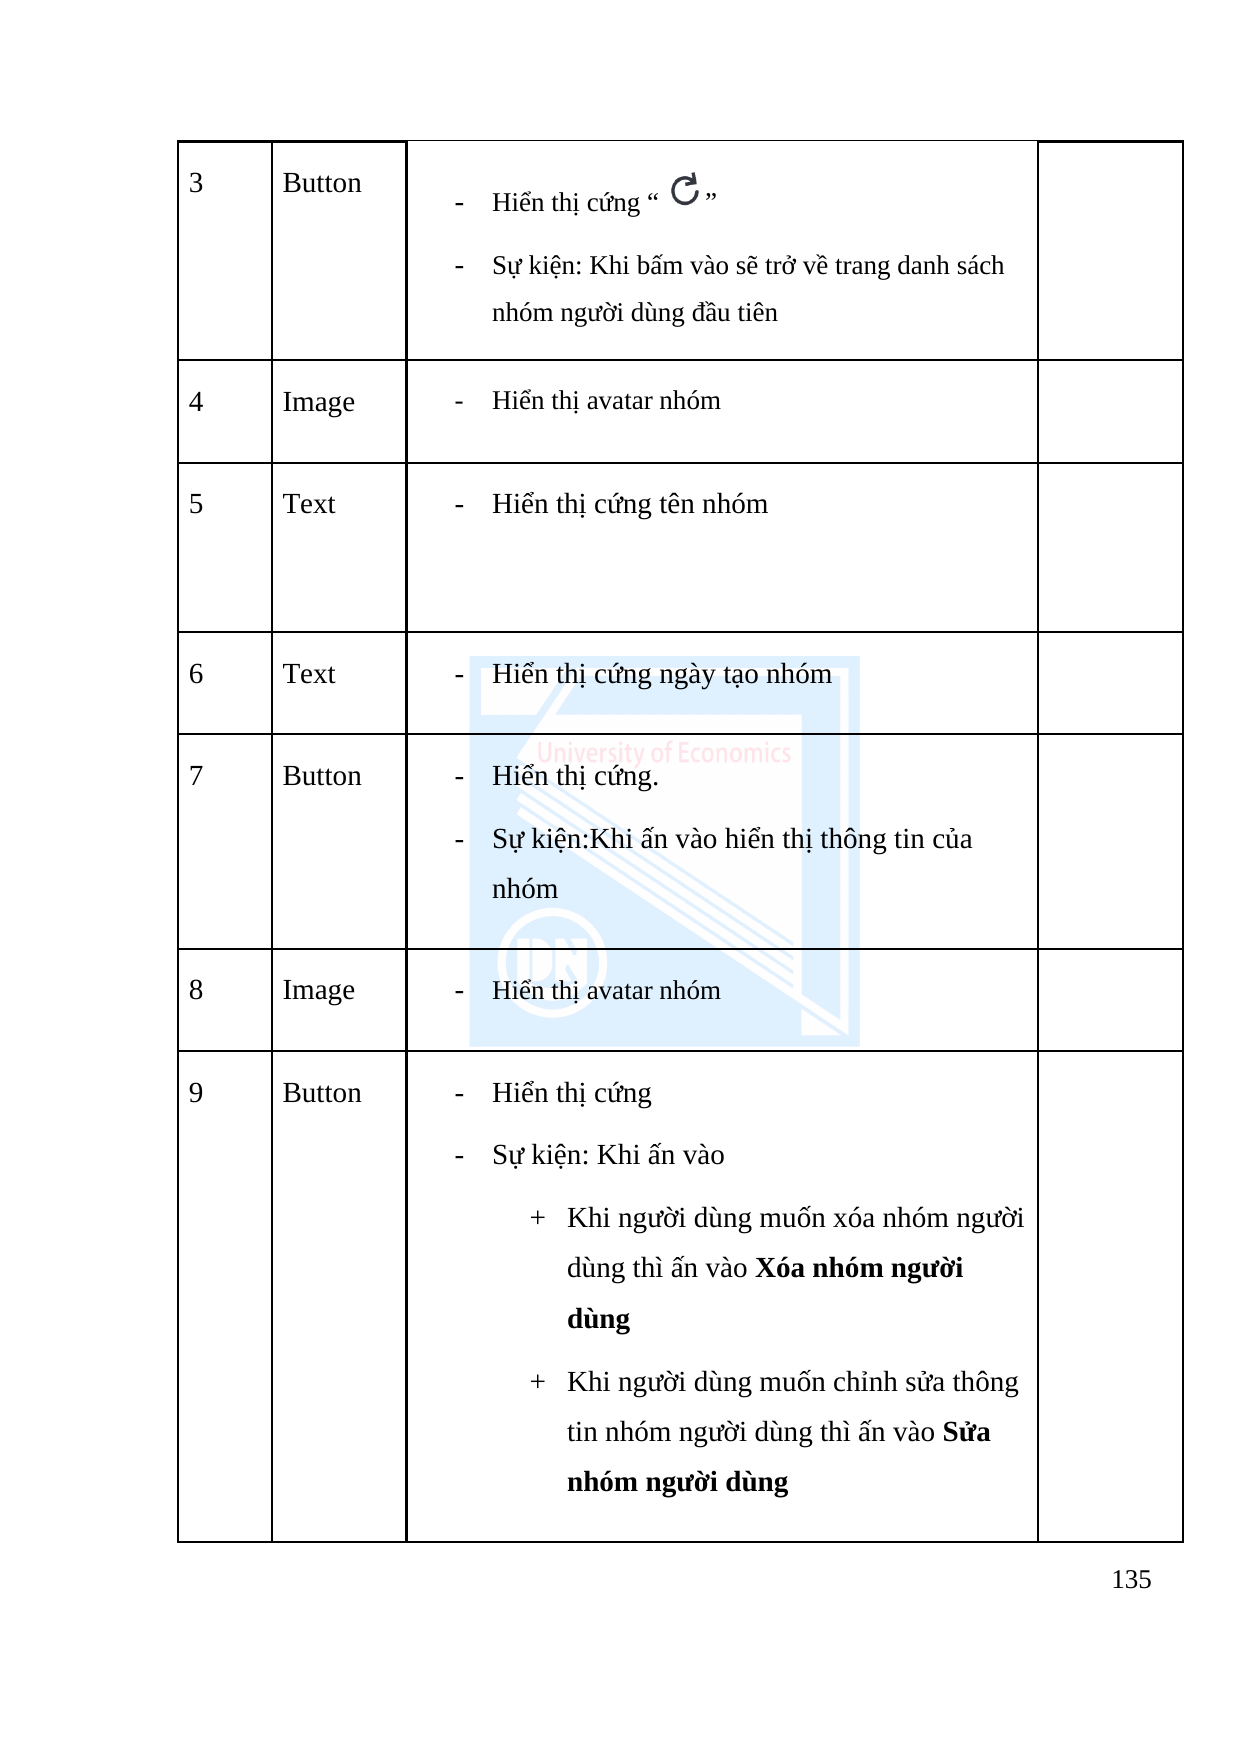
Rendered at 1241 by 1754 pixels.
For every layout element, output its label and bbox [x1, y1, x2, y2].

picture [659, 165, 705, 212]
